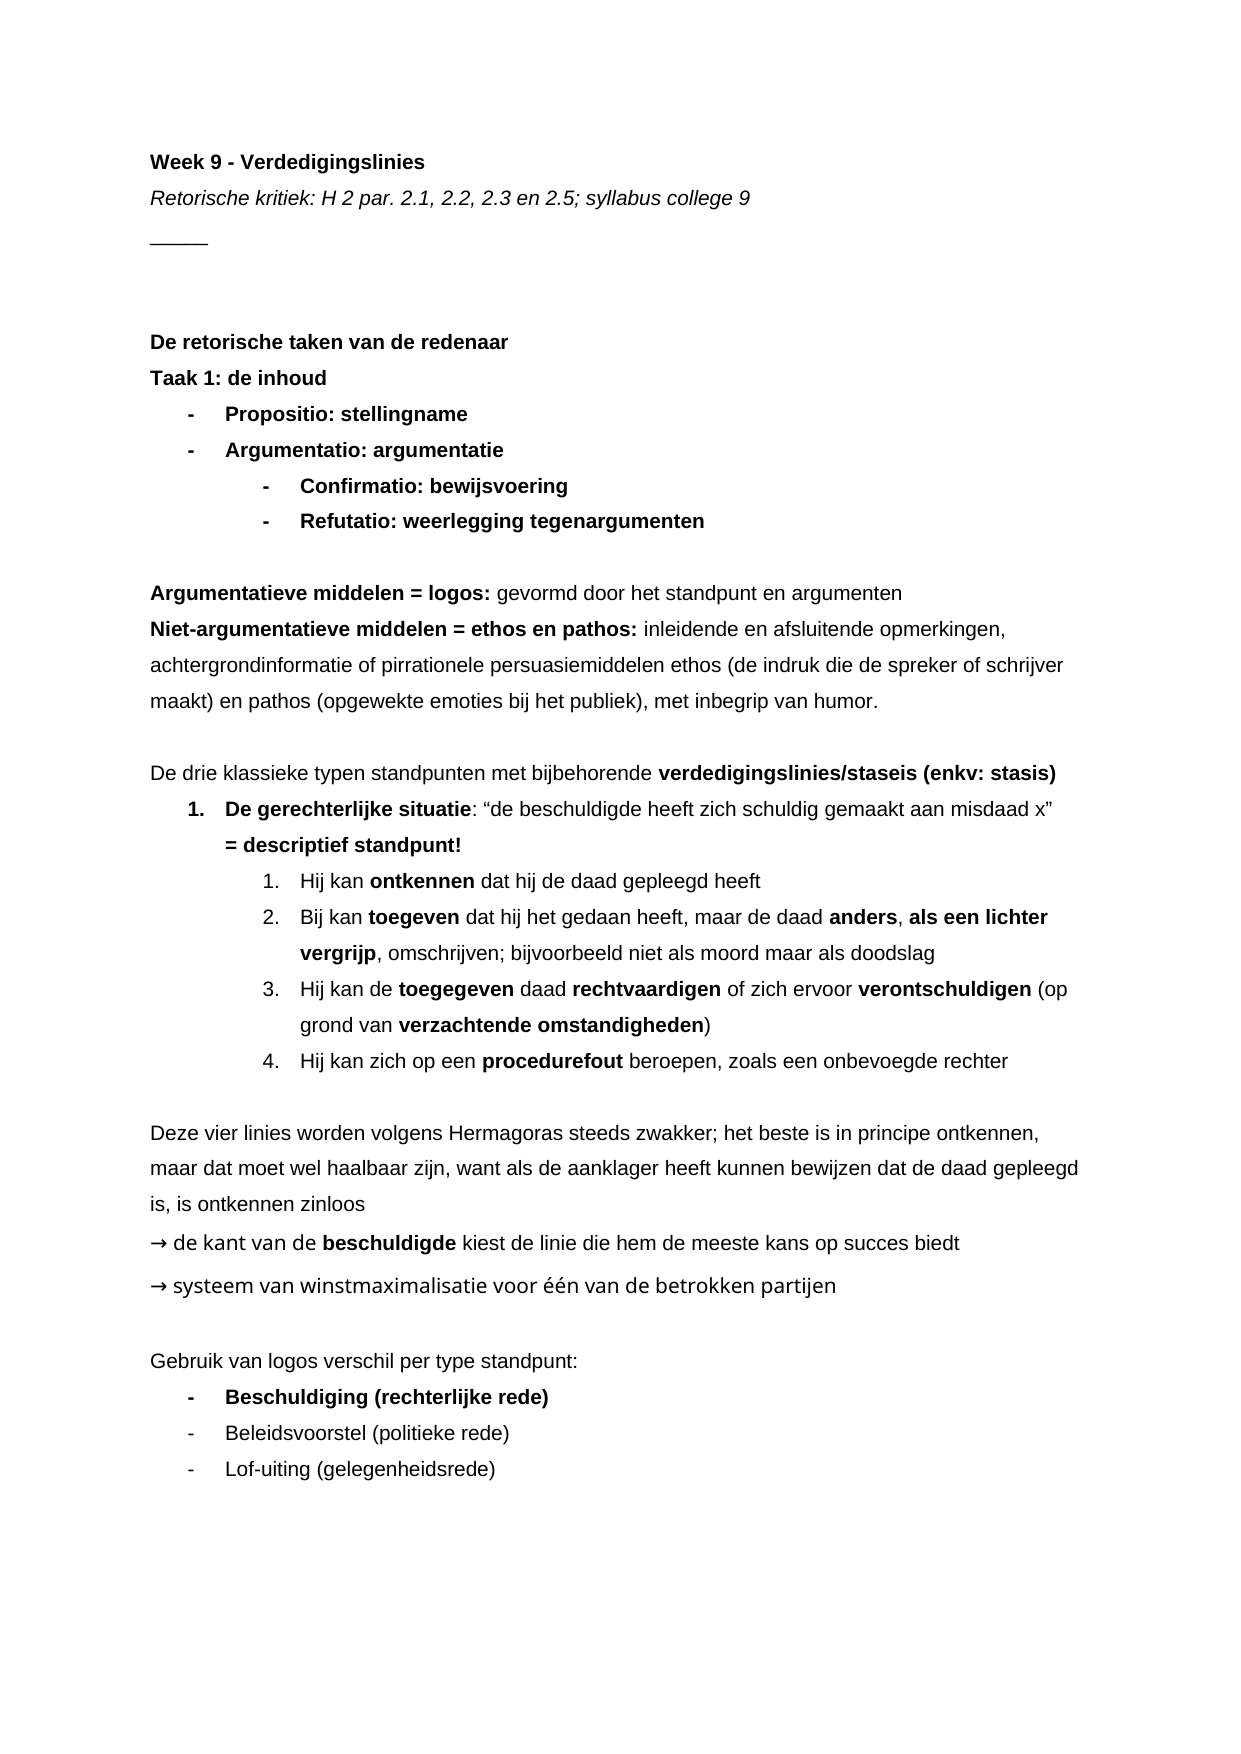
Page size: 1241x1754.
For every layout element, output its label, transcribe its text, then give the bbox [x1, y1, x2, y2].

list Beleidsvoorstel (politieke rede) [187, 1421, 1090, 1445]
list Bij kan toegeven dat hij het gedaan heeft, maar de daad anders, als een lichter vergrijp, omschrijven; bijvoorbeeld niet als moord maar als doodslag [262, 905, 1090, 964]
list De gerechterlijke situatie: “de beschuldigde heeft zich schuldig gemaakt aan misdaad x” [187, 797, 1090, 821]
text Niet-argumentatieve middelen = ethos en pathos: inleidende en afsluitende opmerkingen, achtergrondinformatie of pirrationele persuasiemiddelen ethos (de indruk die de spreker of schrijver maakt) en pathos (opgewekte emoties bij het publiek), met inbegrip van humor. [150, 617, 1090, 713]
list Propositio: stellingname [187, 402, 1090, 426]
text Week 9 - Verdedigingslinies [150, 150, 1090, 174]
text → de kant van de beschuldigde kiest de linie die hem de meeste kans op succes biedt [150, 1228, 1090, 1257]
text Taak 1: de inhoud [150, 366, 1090, 389]
text = descriptief standpunt! [225, 833, 1090, 857]
list Hij kan ontkennen dat hij de daad gepleegd heeft [262, 869, 1090, 893]
text Gebruik van logos verschil per type standpunt: [150, 1349, 1090, 1373]
text Argumentatieve middelen = logos: gevormd door het standpunt en argumenten [150, 581, 1090, 605]
list Confirmatio: bewijsvoering [262, 473, 1090, 497]
text De drie klassieke typen standpunten met bijbehorende verdedigingslinies/staseis (enkv: stasis) [150, 761, 1090, 785]
list Refutatio: weerlegging tegenargumenten [262, 509, 1090, 533]
list Beschuldiging (rechterlijke rede) [187, 1385, 1090, 1409]
text Retorische kritiek: H 2 par. 2.1, 2.2, 2.3 en 2.5; syllabus college 9 [150, 186, 1090, 210]
text Deze vier linies worden volgens Hermagoras steeds zwakker; het beste is in principe ontkennen, maar dat moet wel haalbaar zijn, want als de aanklager heeft kunnen bewijzen dat de daad gepleegd is, is ontkennen zinloos [150, 1120, 1090, 1216]
list Lof-uiting (gelegenheidsrede) [187, 1457, 1090, 1481]
list Hij kan de toegegeven daad rechtvaardigen of zich ervoor verontschuldigen (op grond van verzachtende omstandigheden) [262, 977, 1090, 1036]
text _____ [150, 222, 1090, 246]
list Hij kan zich op een procedurefout beroepen, zoals een onbevoegde rechter [262, 1048, 1090, 1072]
text → systeem van winstmaximalisatie voor één van de betrokken partijen [150, 1271, 1090, 1299]
list Argumentatio: argumentatie [187, 437, 1090, 461]
text De retorische taken van de redenaar [150, 330, 1090, 354]
